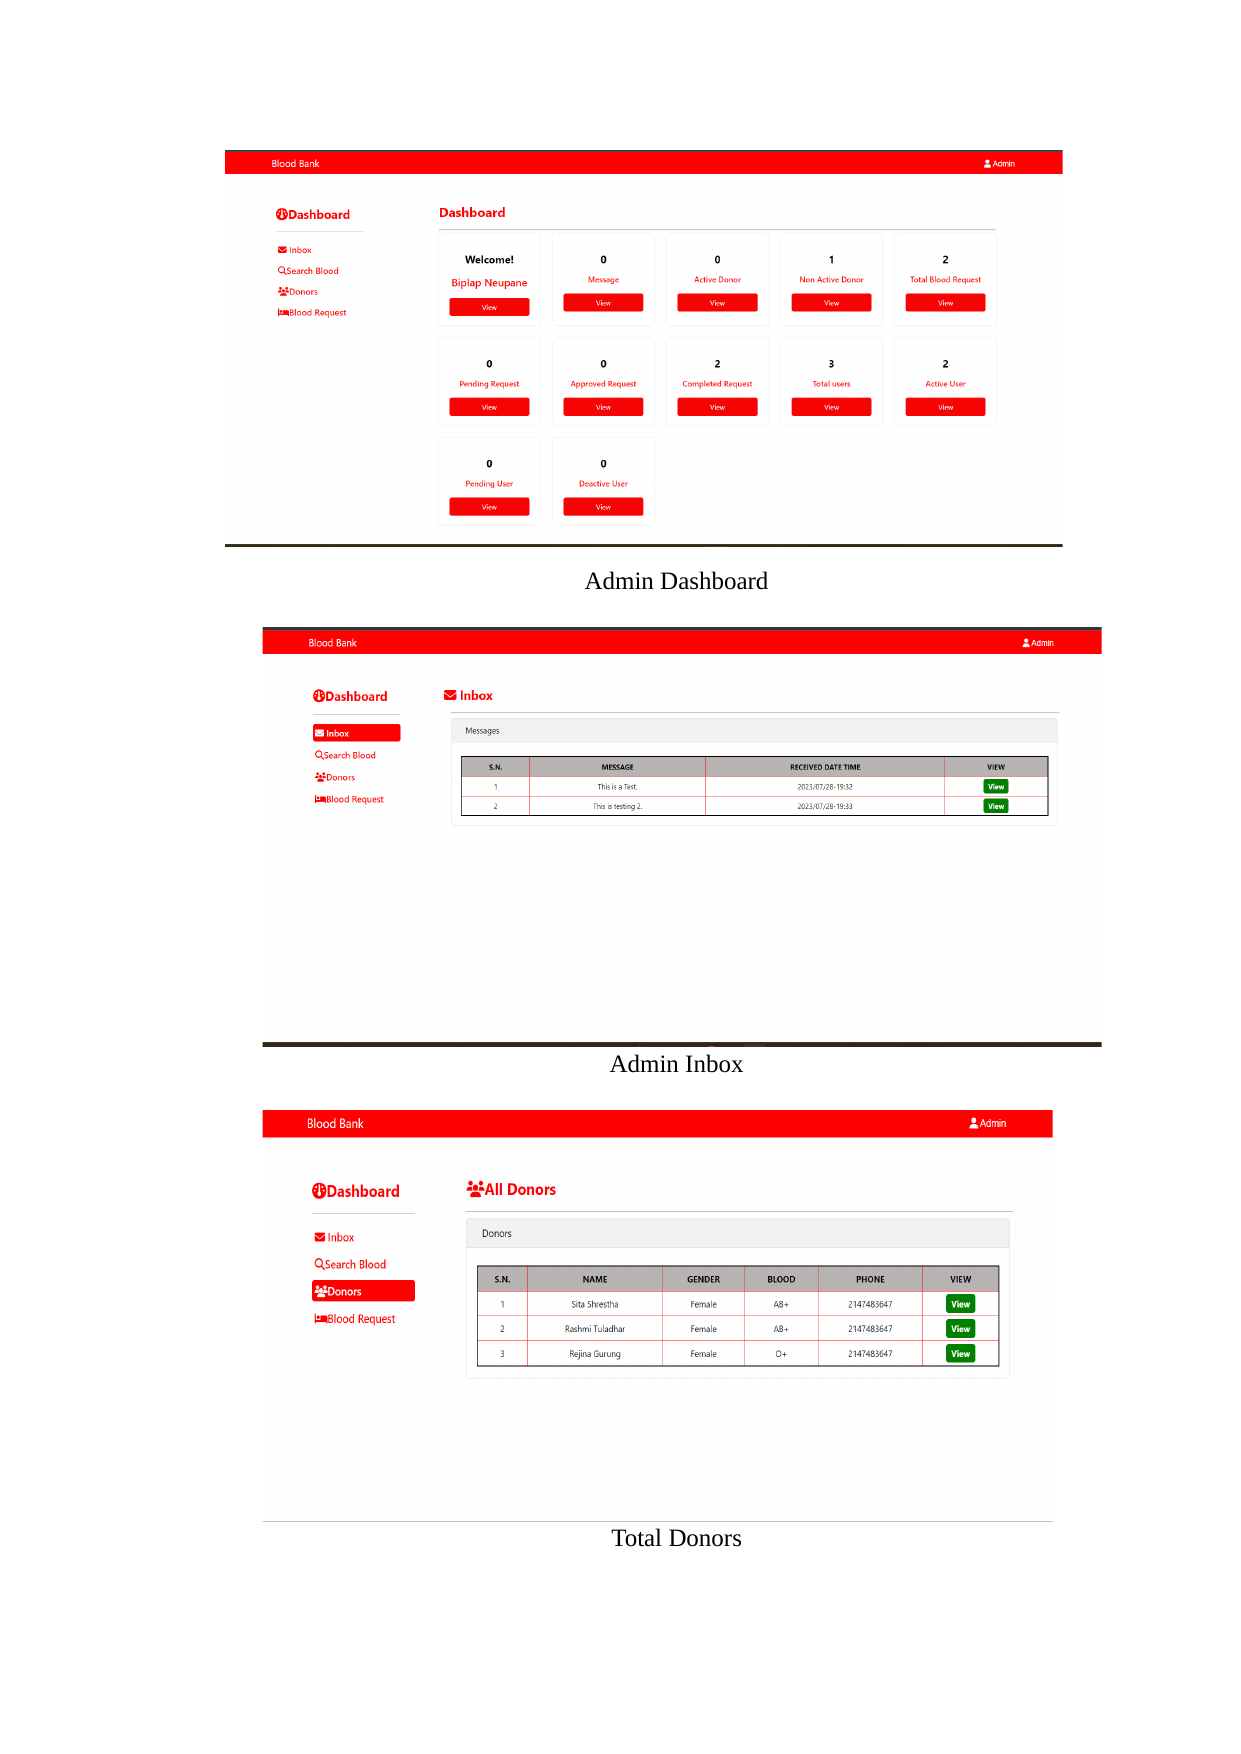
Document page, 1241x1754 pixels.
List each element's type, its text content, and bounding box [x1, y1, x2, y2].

picture [225, 150, 1063, 547]
list Total Donors [262, 1523, 1090, 1552]
picture [262, 1110, 1053, 1522]
picture [262, 627, 1102, 1047]
list Admin Dashboard [262, 566, 1090, 594]
list Admin Inbox [262, 1049, 1090, 1077]
